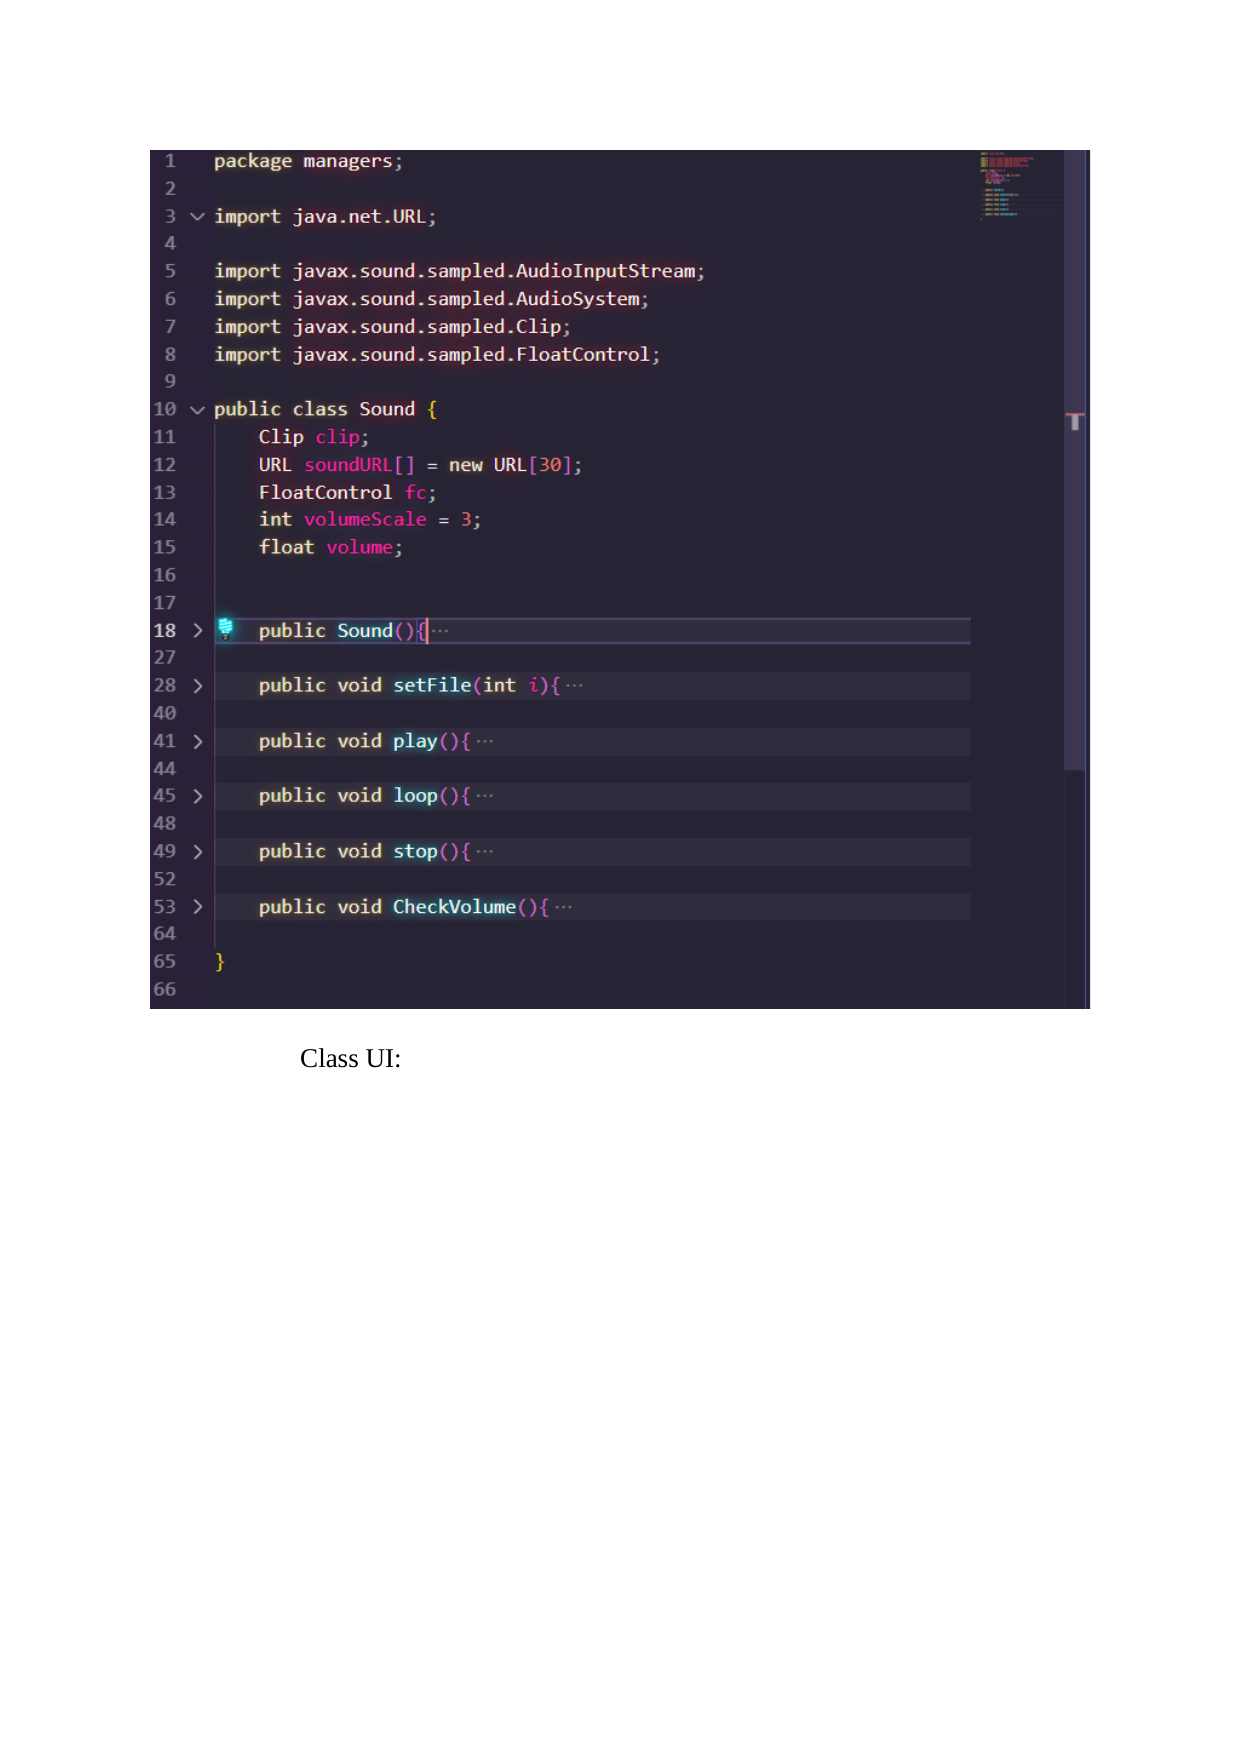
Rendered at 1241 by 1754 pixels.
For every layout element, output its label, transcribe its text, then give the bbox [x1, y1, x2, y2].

text Class UI: [225, 1042, 1090, 1073]
picture [150, 150, 1091, 1009]
